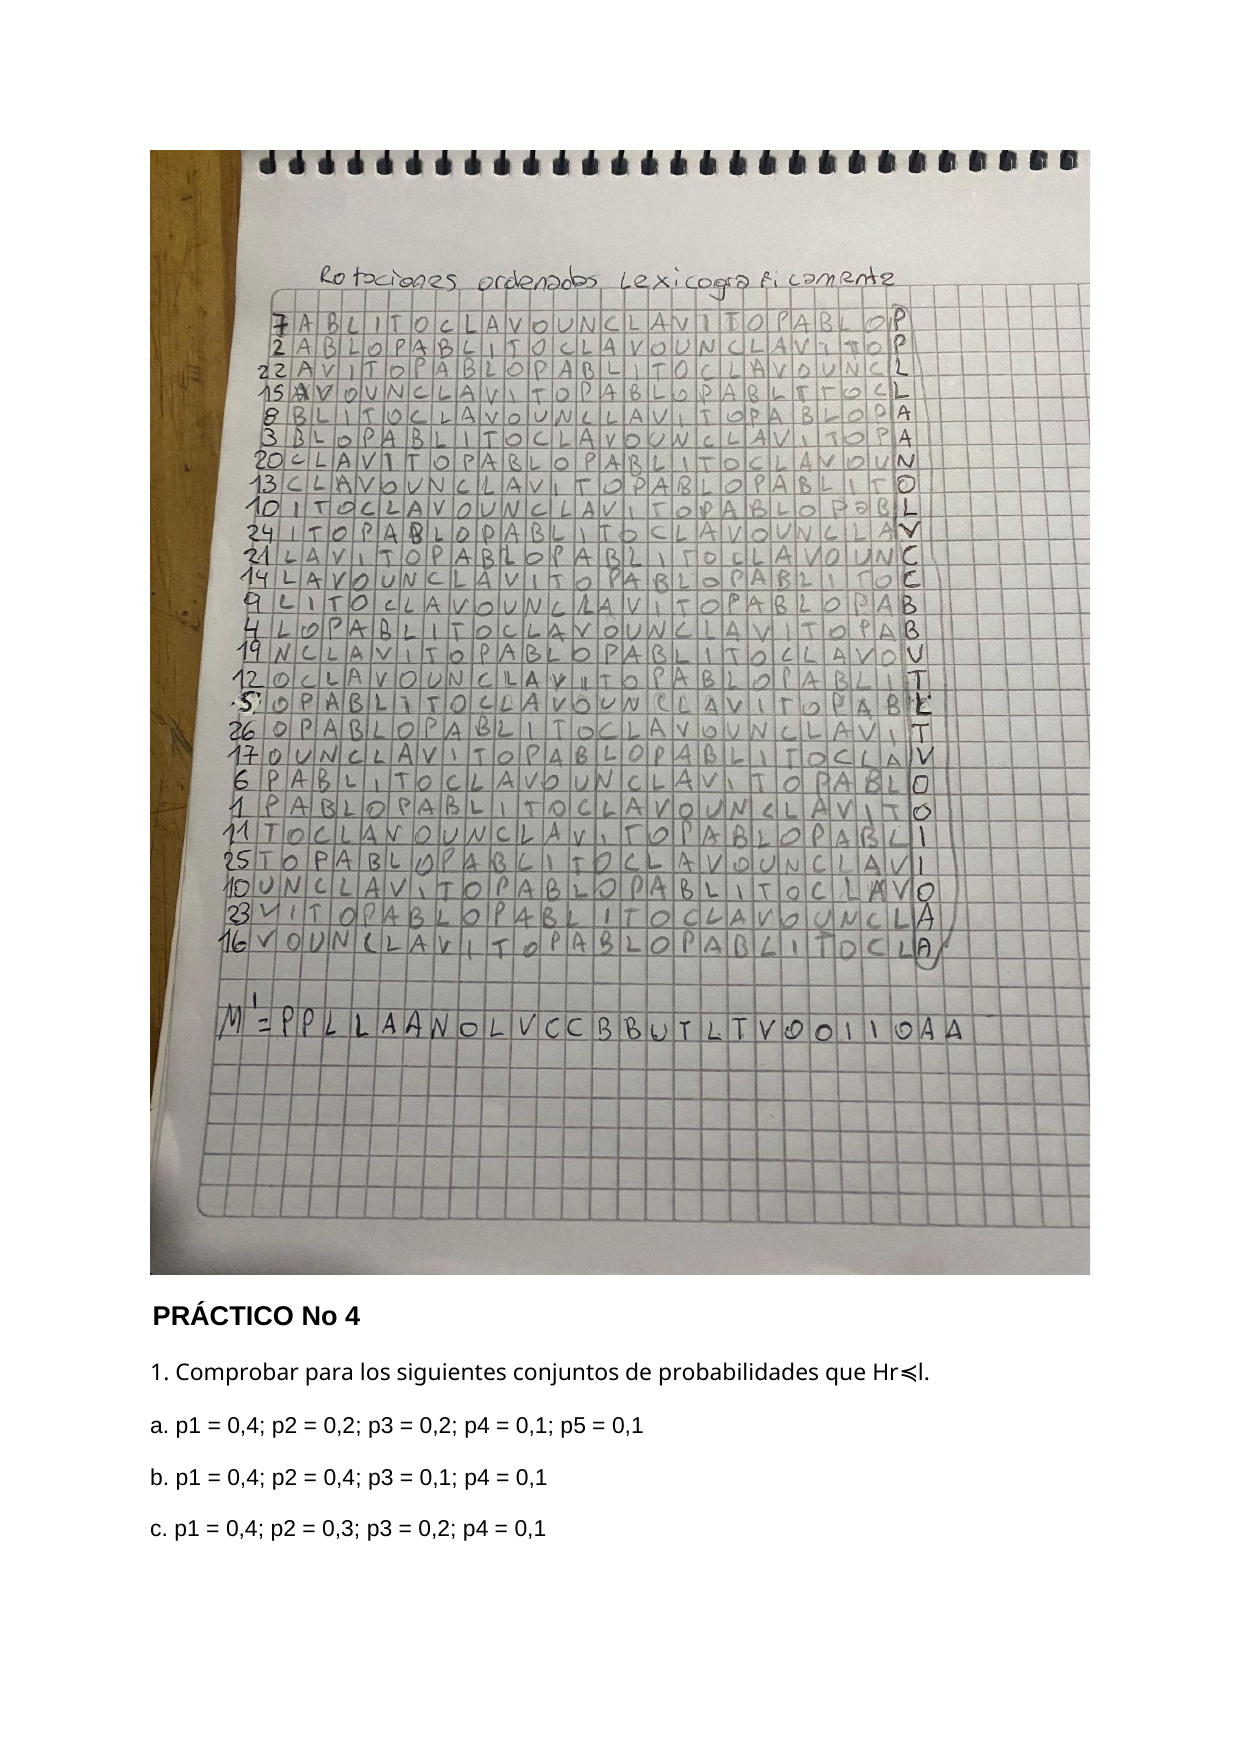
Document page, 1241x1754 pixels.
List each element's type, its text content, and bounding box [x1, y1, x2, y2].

text c. p1 = 0,4; p2 = 0,3; p3 = 0,2; p4 = 0,1 [150, 1515, 1090, 1542]
picture [150, 150, 1091, 1275]
text PRÁCTICO No 4 [150, 1300, 1090, 1331]
text b. p1 = 0,4; p2 = 0,4; p3 = 0,1; p4 = 0,1 [150, 1464, 1090, 1490]
text a. p1 = 0,4; p2 = 0,2; p3 = 0,2; p4 = 0,1; p5 = 0,1 [150, 1412, 1090, 1439]
